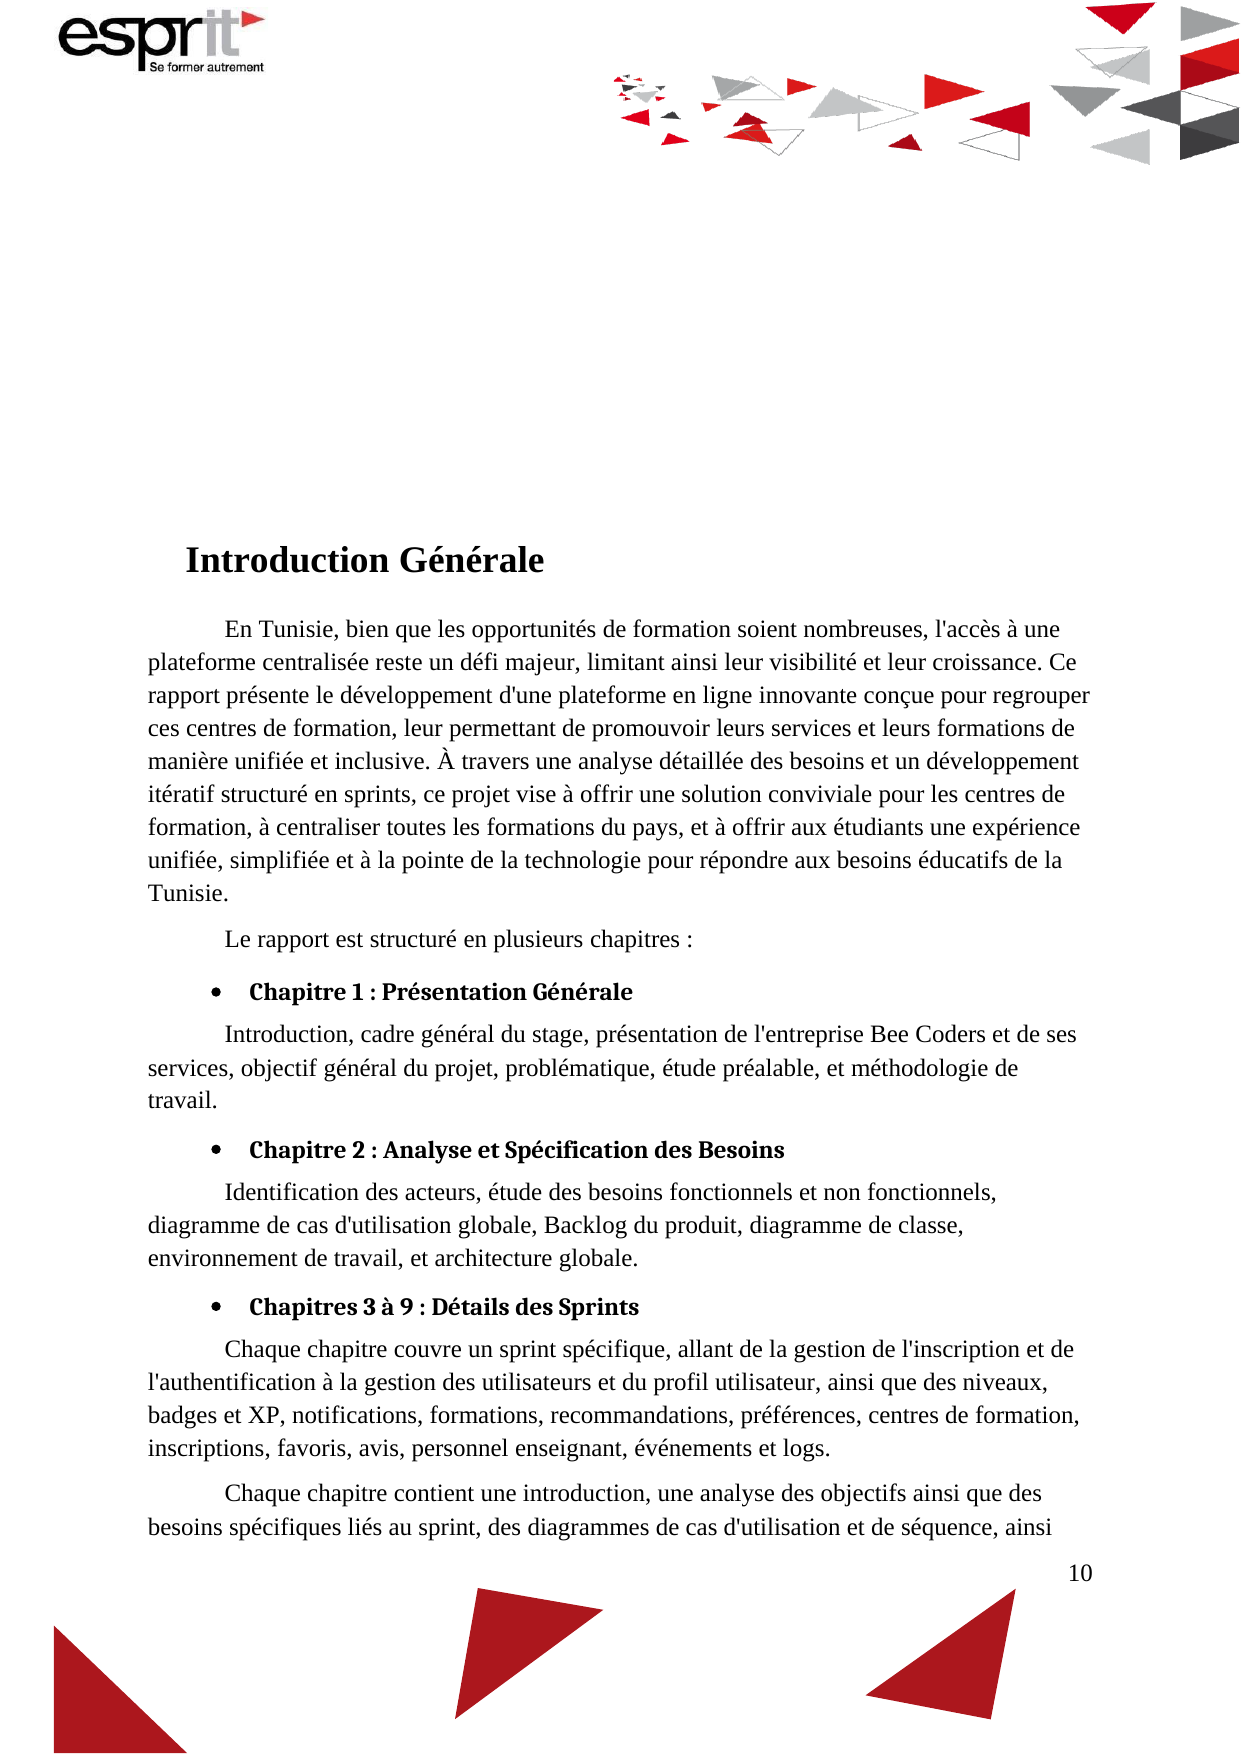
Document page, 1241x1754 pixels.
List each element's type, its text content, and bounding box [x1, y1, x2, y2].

text Chaque chapitre couvre un sprint spécifique, allant de la gestion de l'inscription et de l'authentification à la gestion des utilisateurs et du profil utilisateur, ainsi que des niveaux, badges et XP, notifications, formations, recommandations, préférences, centres de formation, inscriptions, favoris, avis, personnel enseignant, événements et logs. [148, 1334, 1093, 1462]
text En Tunisie, bien que les opportunités de formation soient nombreuses, l'accès à une plateforme centralisée reste un défi majeur, limitant ainsi leur visibilité et leur croissance. Ce rapport présente le développement d'une plateforme en ligne innovante conçue pour regrouper ces centres de formation, leur permettant de promouvoir leurs services et leurs formations de manière unifiée et inclusive. À travers une analyse détaillée des besoins et un développement itératif structuré en sprints, ce projet vise à offrir une solution conviviale pour les centres de formation, à centraliser toutes les formations du pays, et à offrir aux étudiants une expérience unifiée, simplifiée et à la pointe de la technologie pour répondre aux besoins éducatifs de la Tunisie. [148, 614, 1093, 907]
subtitle Chapitre 2 : Analyse et Spécification des Besoins [212, 1136, 1093, 1164]
subtitle Chapitres 3 à 9 : Détails des Sprints [212, 1293, 1093, 1321]
text Introduction, cadre général du stage, présentation de l'entreprise Bee Coders et de ses services, objectif général du projet, problématique, étude préalable, et méthodologie de travail. [148, 1019, 1093, 1114]
picture [54, 7, 269, 75]
subtitle Chapitre 1 : Présentation Générale [212, 978, 1093, 1007]
subtitle Introduction Générale [185, 537, 1093, 580]
text Identification des acteurs, étude des besoins fonctionnels et non fonctionnels, diagramme de cas d'utilisation globale, Backlog du produit, diagramme de classe, environnement de travail, et architecture globale. [148, 1177, 1093, 1272]
picture [613, 0, 1241, 167]
text Le rapport est structuré en plusieurs chapitres : [148, 924, 1093, 953]
